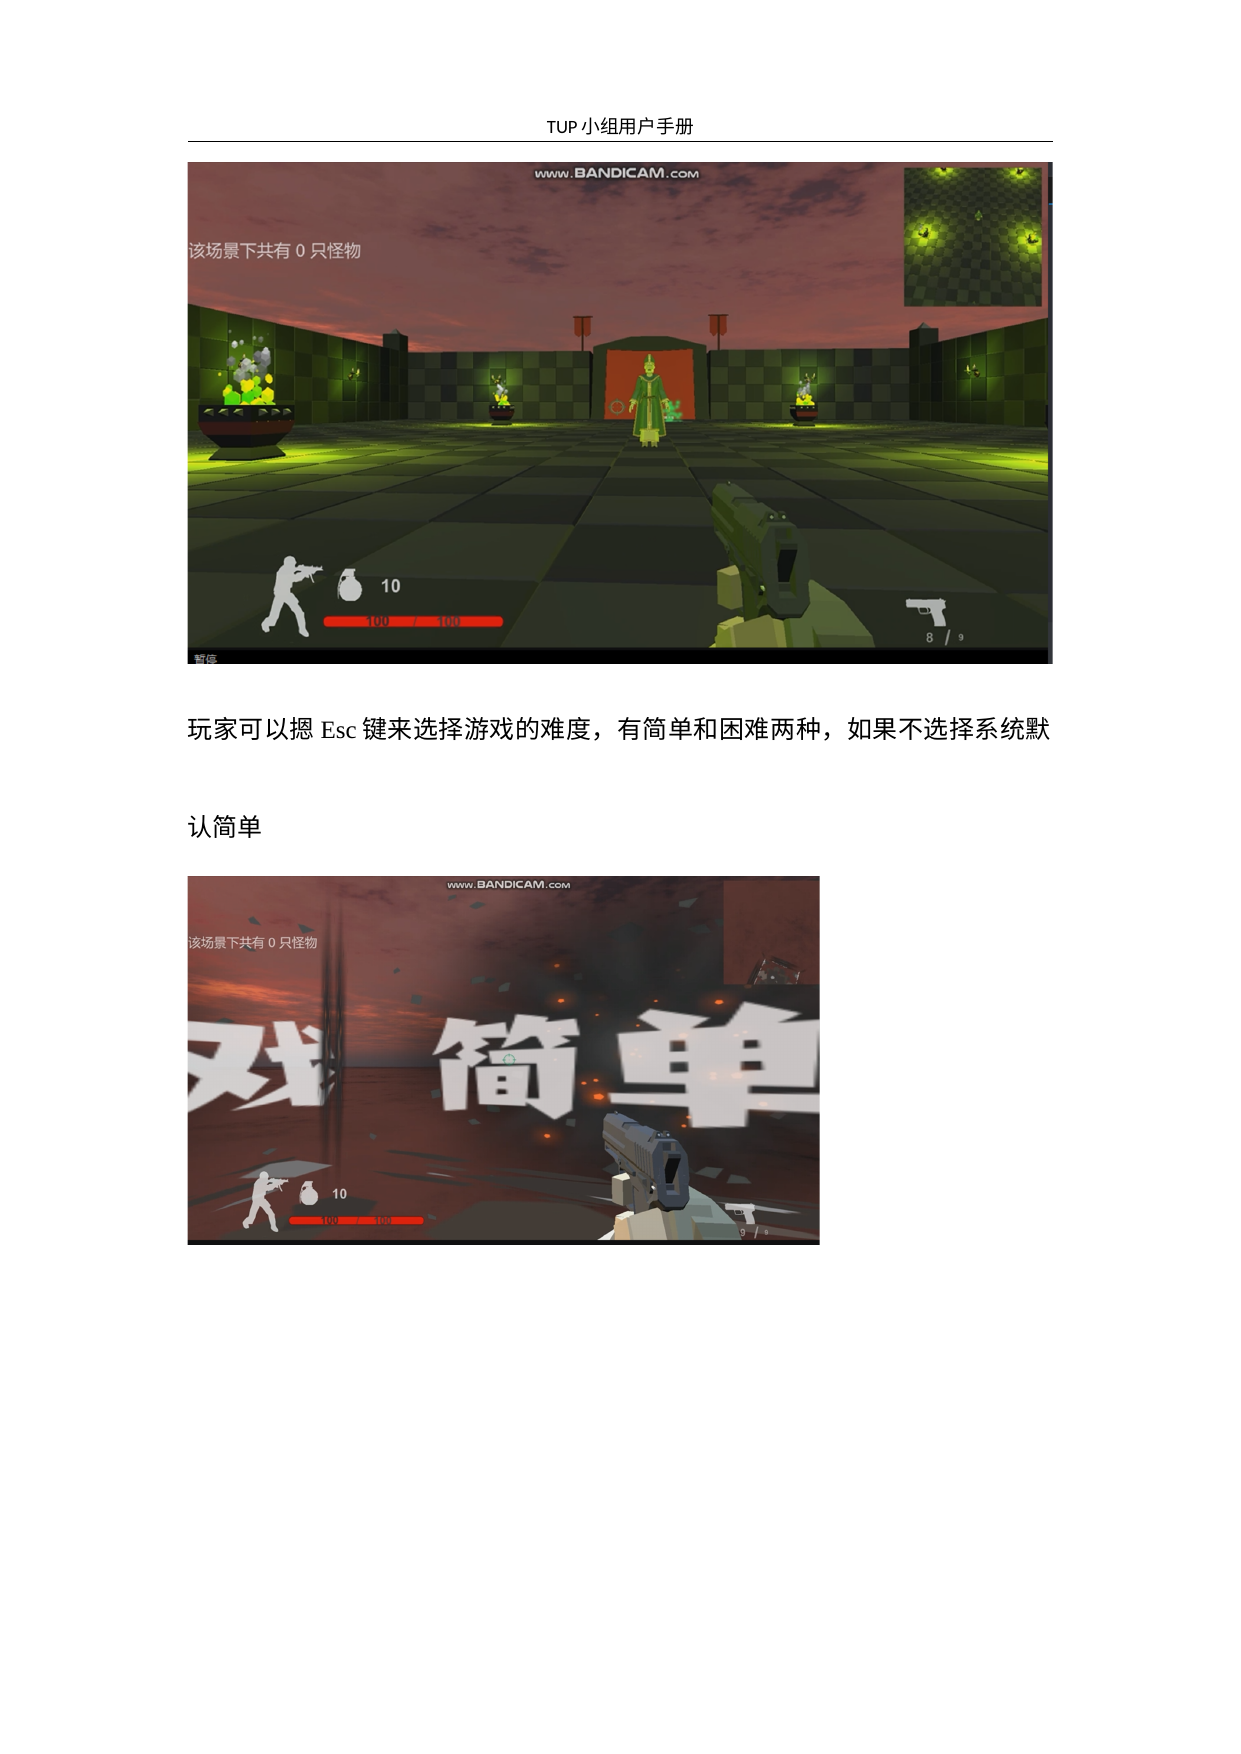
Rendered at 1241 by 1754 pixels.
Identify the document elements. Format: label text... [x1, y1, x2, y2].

text 玩家可以摁Esc键来选择游戏的难度，有简单和困难两种，如果不选择系统默认简单 [187, 695, 1053, 858]
picture [187, 162, 1053, 664]
picture [187, 876, 820, 1245]
